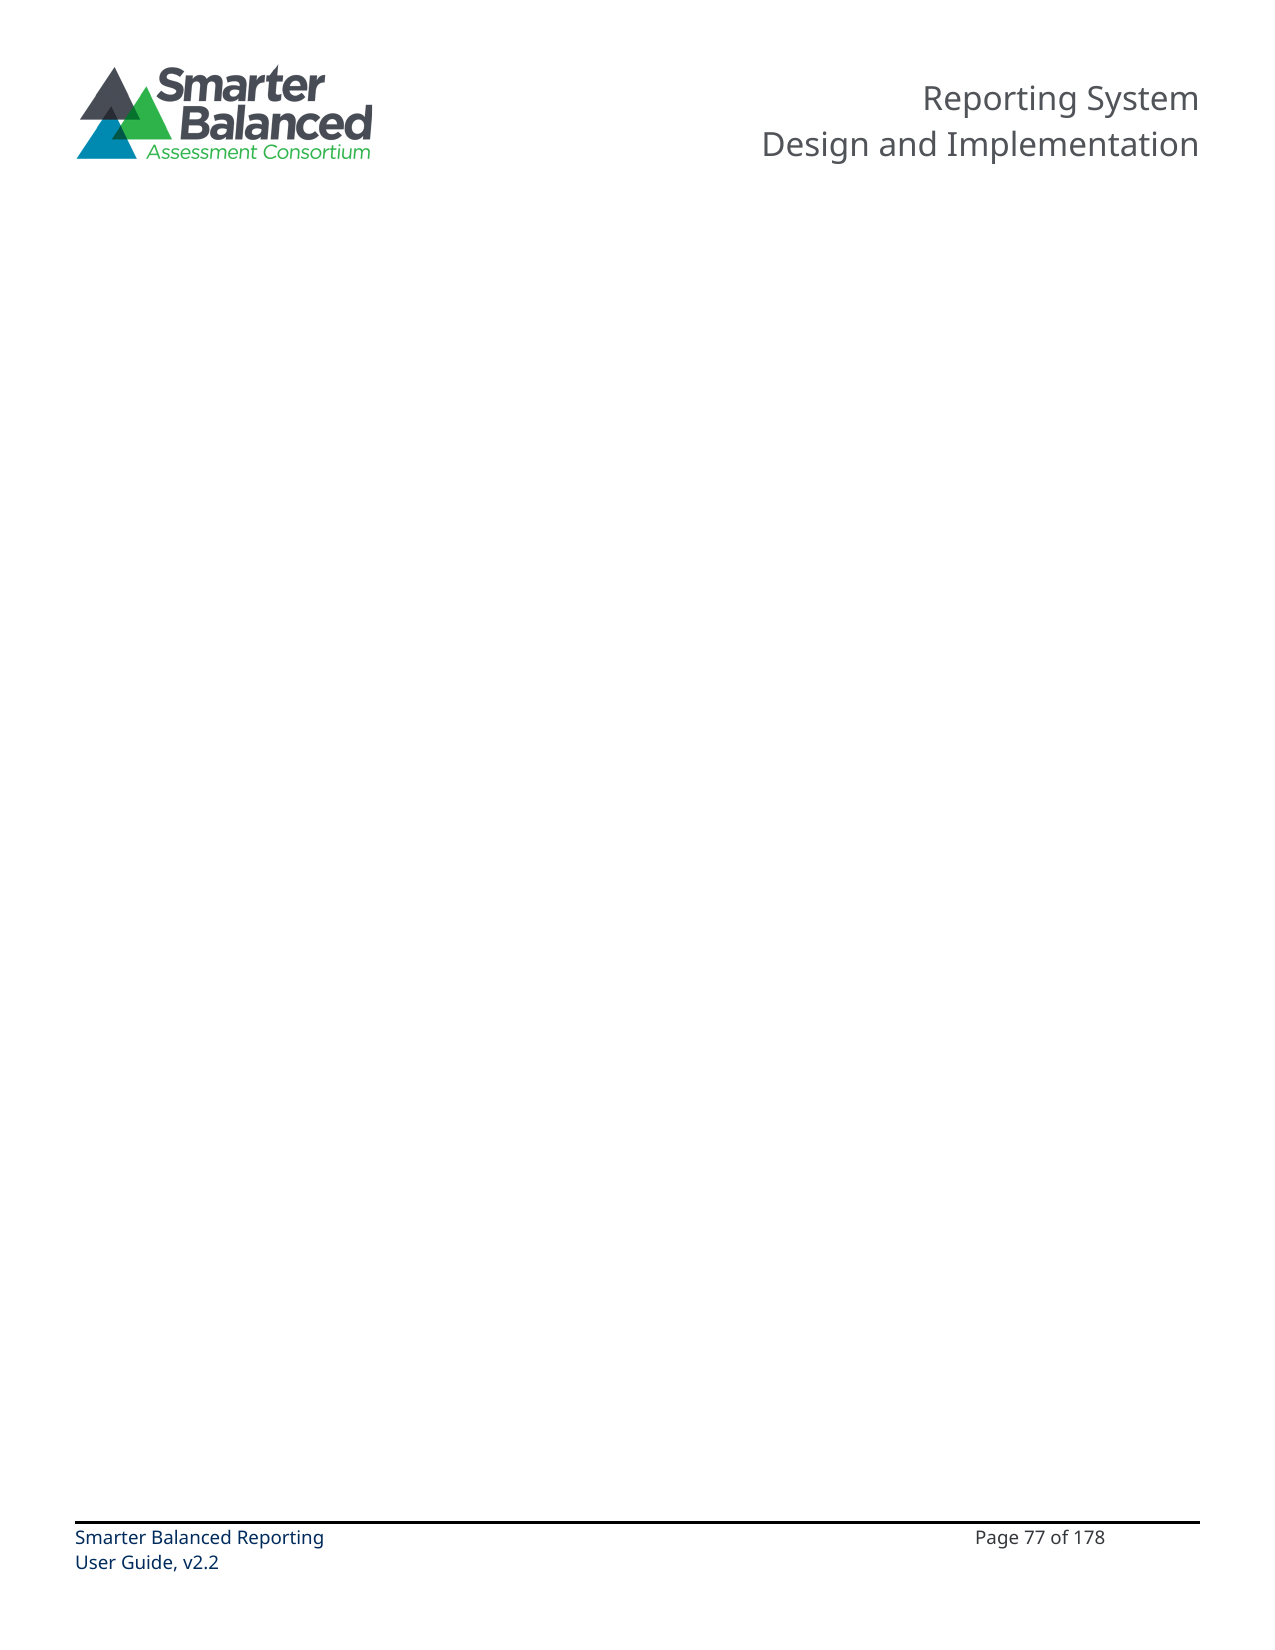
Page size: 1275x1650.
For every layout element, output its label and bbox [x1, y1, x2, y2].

picture [76, 64, 373, 159]
